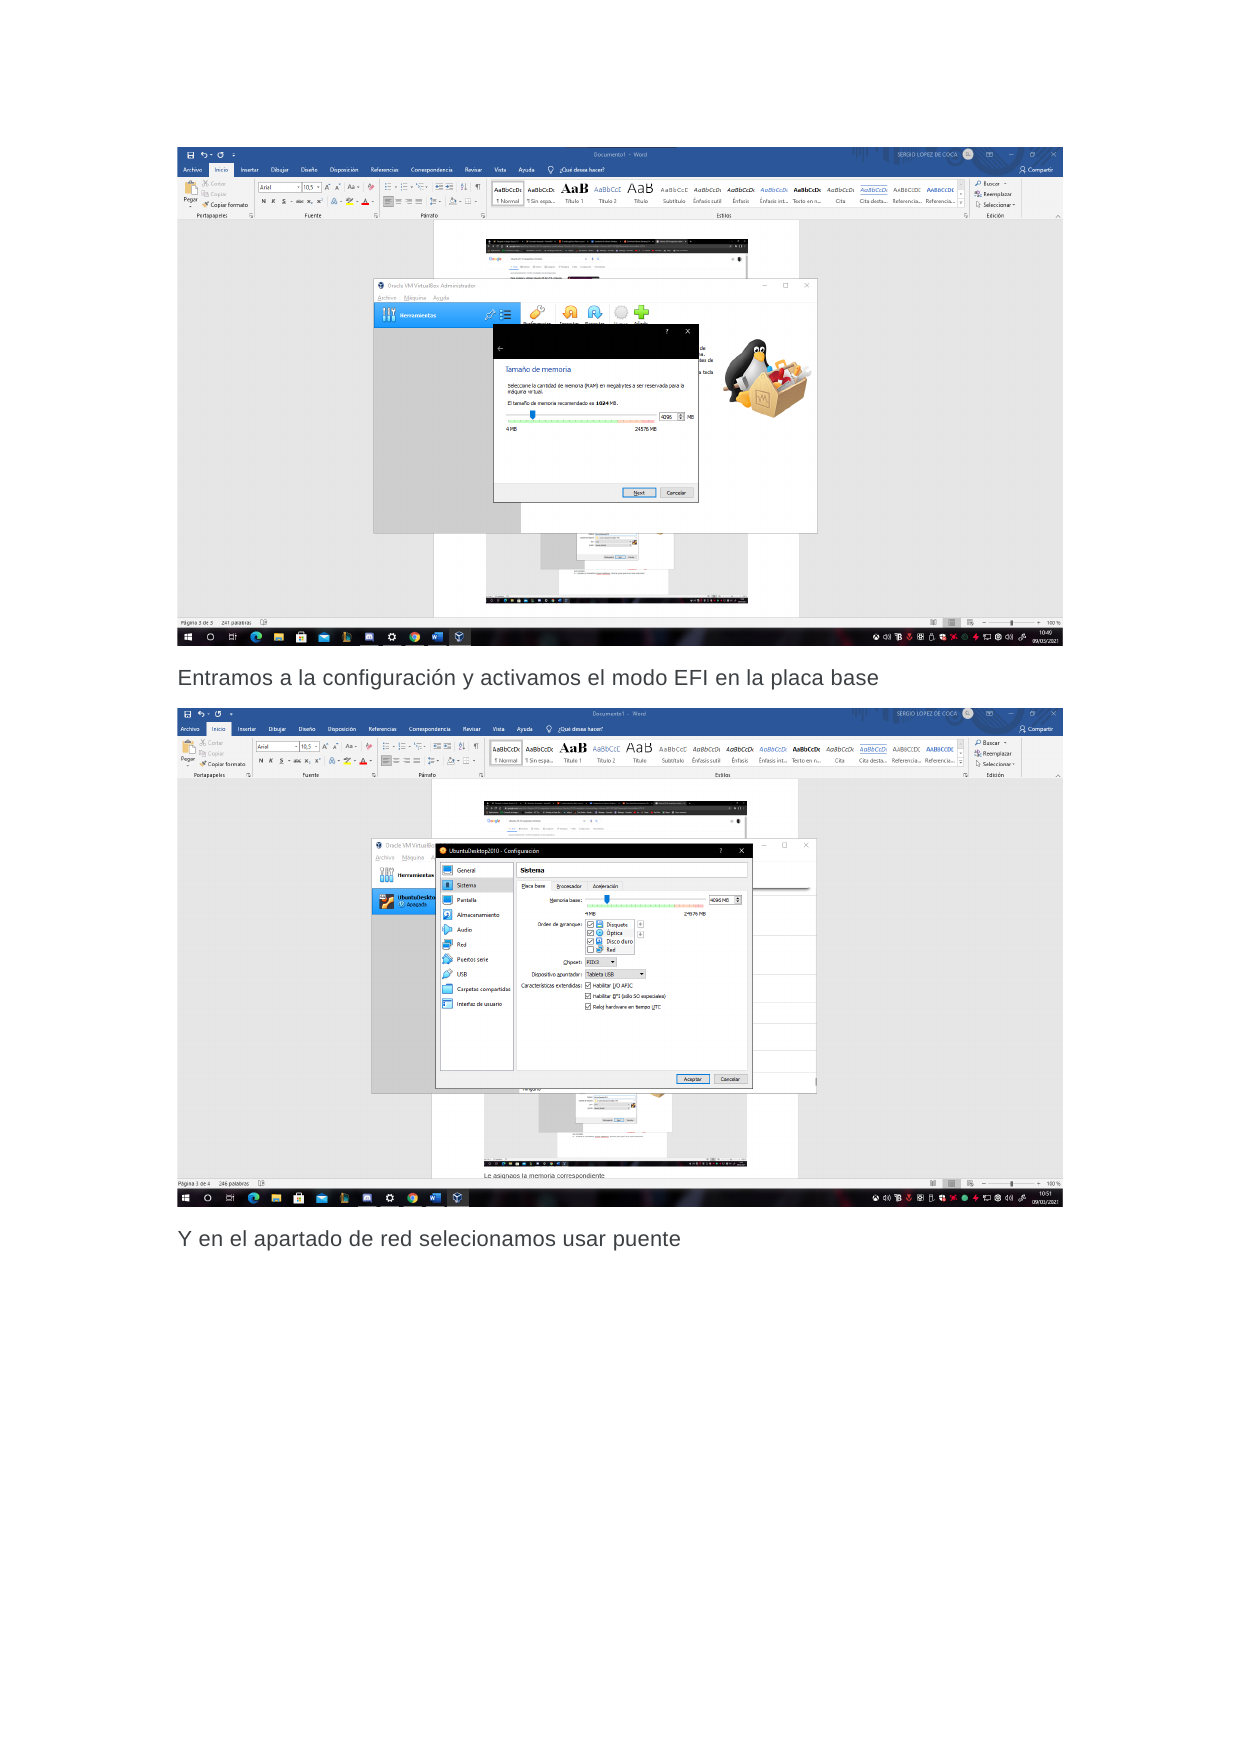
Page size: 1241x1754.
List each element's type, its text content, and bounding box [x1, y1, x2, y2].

picture [177, 708, 1063, 1207]
picture [177, 147, 1063, 646]
text Y en el apartado de red selecionamos usar puente [177, 1225, 1063, 1251]
text Entramos a la configuración y activamos el modo EFI en la placa base [177, 665, 1063, 690]
